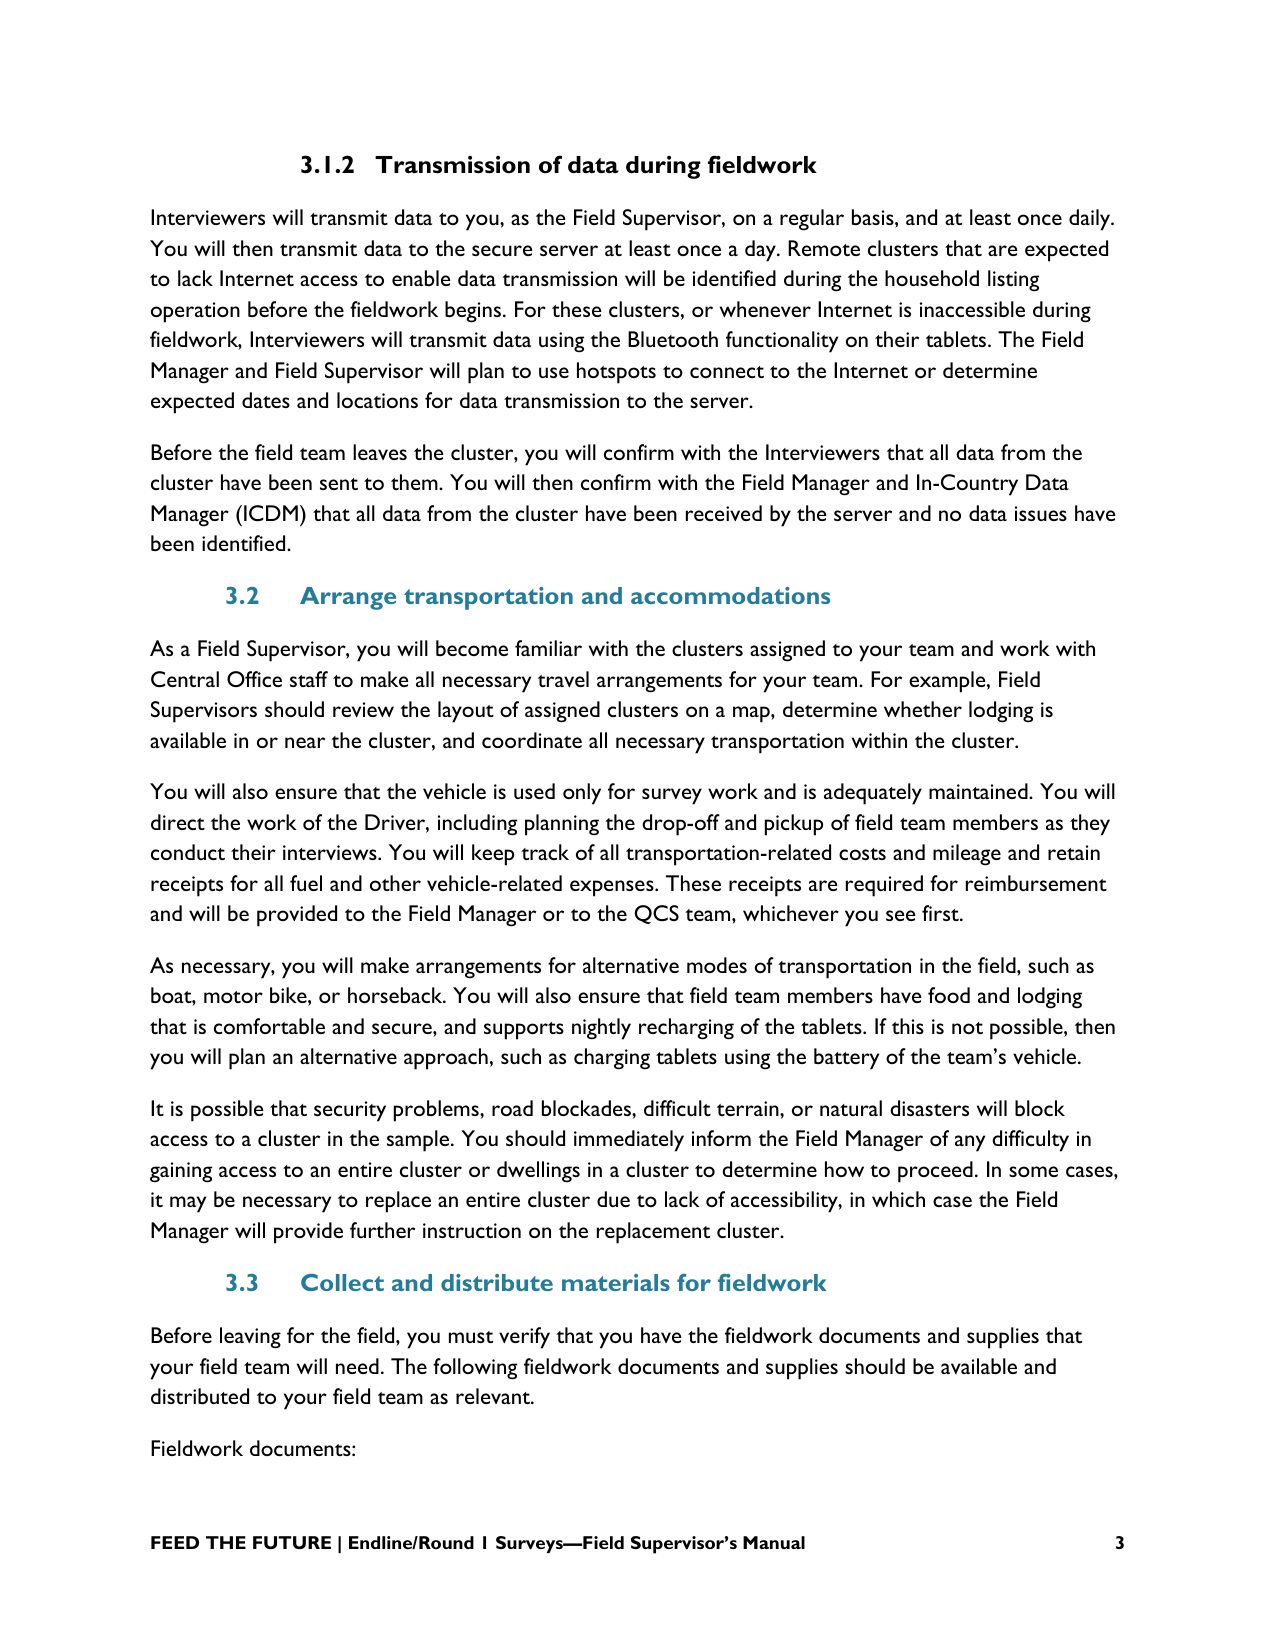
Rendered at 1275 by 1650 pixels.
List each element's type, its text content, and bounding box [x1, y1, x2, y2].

text Before the field team leaves the cluster, you will confirm with the Interviewers that all data from the cluster have been sent to them. You will then confirm with the Field Manager and In-Country Data Manager (ICDM) that all data from the cluster have been received by the server and no data issues have been identified. [150, 438, 1125, 557]
text Fieldwork documents: [150, 1435, 1125, 1461]
text It is possible that security problems, road blockades, difficult terrain, or natural disasters will block access to a cluster in the sample. You should immediately inform the Field Manager of any difficulty in gaining access to an entire cluster or dwellings in a cluster to determine how to proceed. In some cases, it may be necessary to replace an entire cluster due to lack of accessibility, in which case the Field Manager will provide further instruction on the replacement cluster. [150, 1095, 1125, 1243]
text Interviewers will transmit data to you, as the Field Supervisor, on a regular basis, and at least once daily. You will then transmit data to the secure server at least once a day. Remote clusters that are expected to lack Internet access to enable data transmission will be identified during the household listing operation before the fieldwork begins. For these clusters, or whenever Internet is inaccessible during fieldwork, Interviewers will transmit data using the Bluetooth functionality on their tablets. The Field Manager and Field Supervisor will plan to use hotspots to connect to the Internet or determine expected dates and locations for data transmission to the server. [150, 204, 1125, 414]
subtitle 3.3 Collect and distribute materials for fieldwork [225, 1268, 1125, 1297]
subtitle 3.1.2 Transmission of data during fieldwork [300, 150, 1125, 179]
text Before leaving for the field, you must verify that you have the fieldwork documents and supplies that your field team will need. The following fieldwork documents and supplies should be available and distributed to your field team as relevant. [150, 1322, 1125, 1410]
subtitle 3.2 Arrange transportation and accommodations [225, 581, 1125, 610]
text You will also ensure that the vehicle is used only for survey work and is adequately maintained. You will direct the work of the Driver, including planning the drop-off and pickup of field team members as they conduct their interviews. You will keep track of all transportation-related costs and mileage and retain receipts for all fuel and other vehicle-related expenses. These receipts are required for reimbursement and will be provided to the Field Manager or to the QCS team, whichever you see first. [150, 778, 1125, 927]
text As necessary, you will make arrangements for alternative modes of transportation in the field, such as boat, motor bike, or horseback. You will also ensure that field team members have food and lodging that is comfortable and secure, and supports nightly recharging of the tablets. If this is not possible, then you will plan an alternative approach, such as charging tablets using the battery of the team’s vehicle. [150, 952, 1125, 1070]
text As a Field Supervisor, you will become familiar with the clusters assigned to your team and work with Central Office staff to make all necessary travel arrangements for your team. For example, Field Supervisors should review the layout of assigned clusters on a map, determine whether lodging is available in or near the cluster, and coordinate all necessary transportation within the cluster. [150, 636, 1125, 754]
